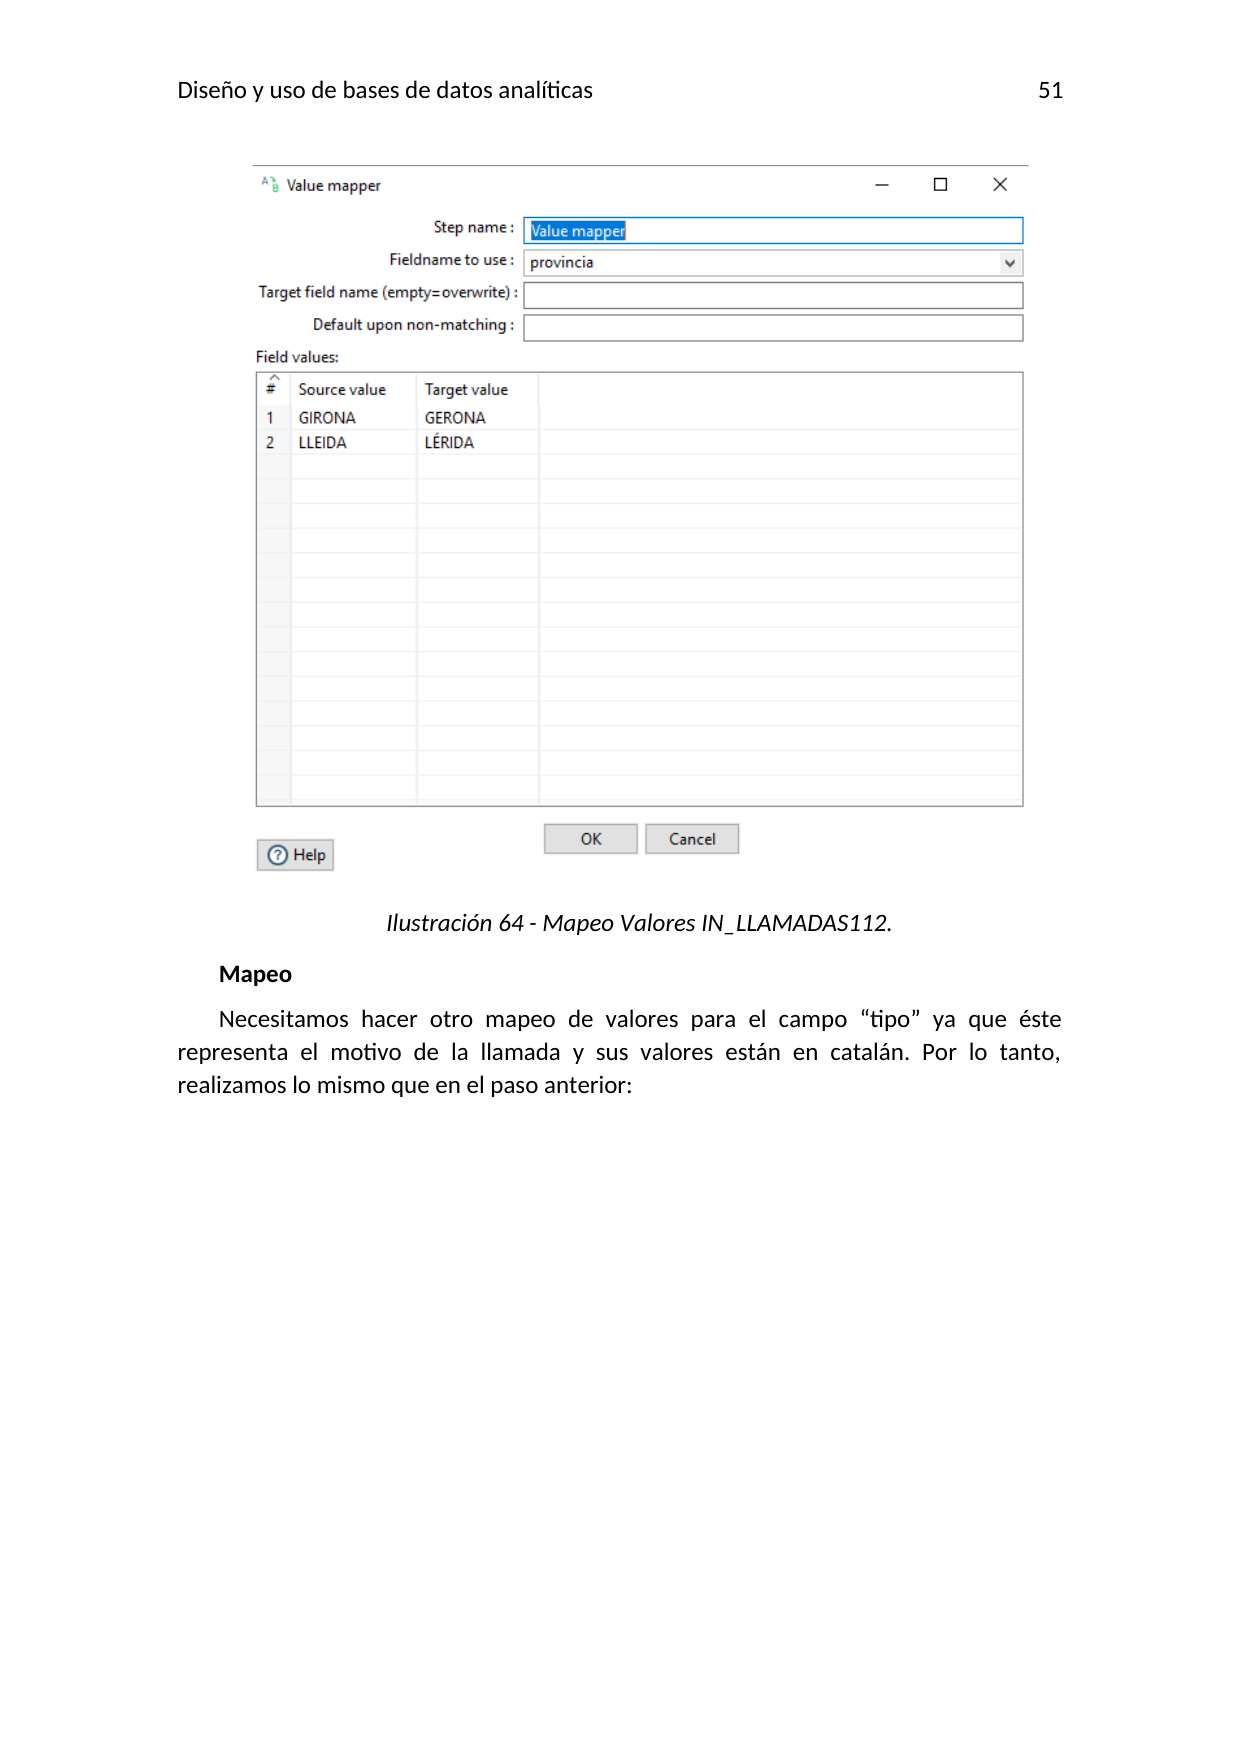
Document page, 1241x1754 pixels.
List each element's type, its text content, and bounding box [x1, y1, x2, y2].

subtitle Mapeo [177, 958, 1063, 989]
text Necesitamos hacer otro mapeo de valores para el campo “tipo” ya que éste representa el motivo de la llamada y sus valores están en catalán. Por lo tanto, realizamos lo mismo que en el paso anterior: [177, 1003, 1063, 1100]
picture [252, 165, 1029, 876]
